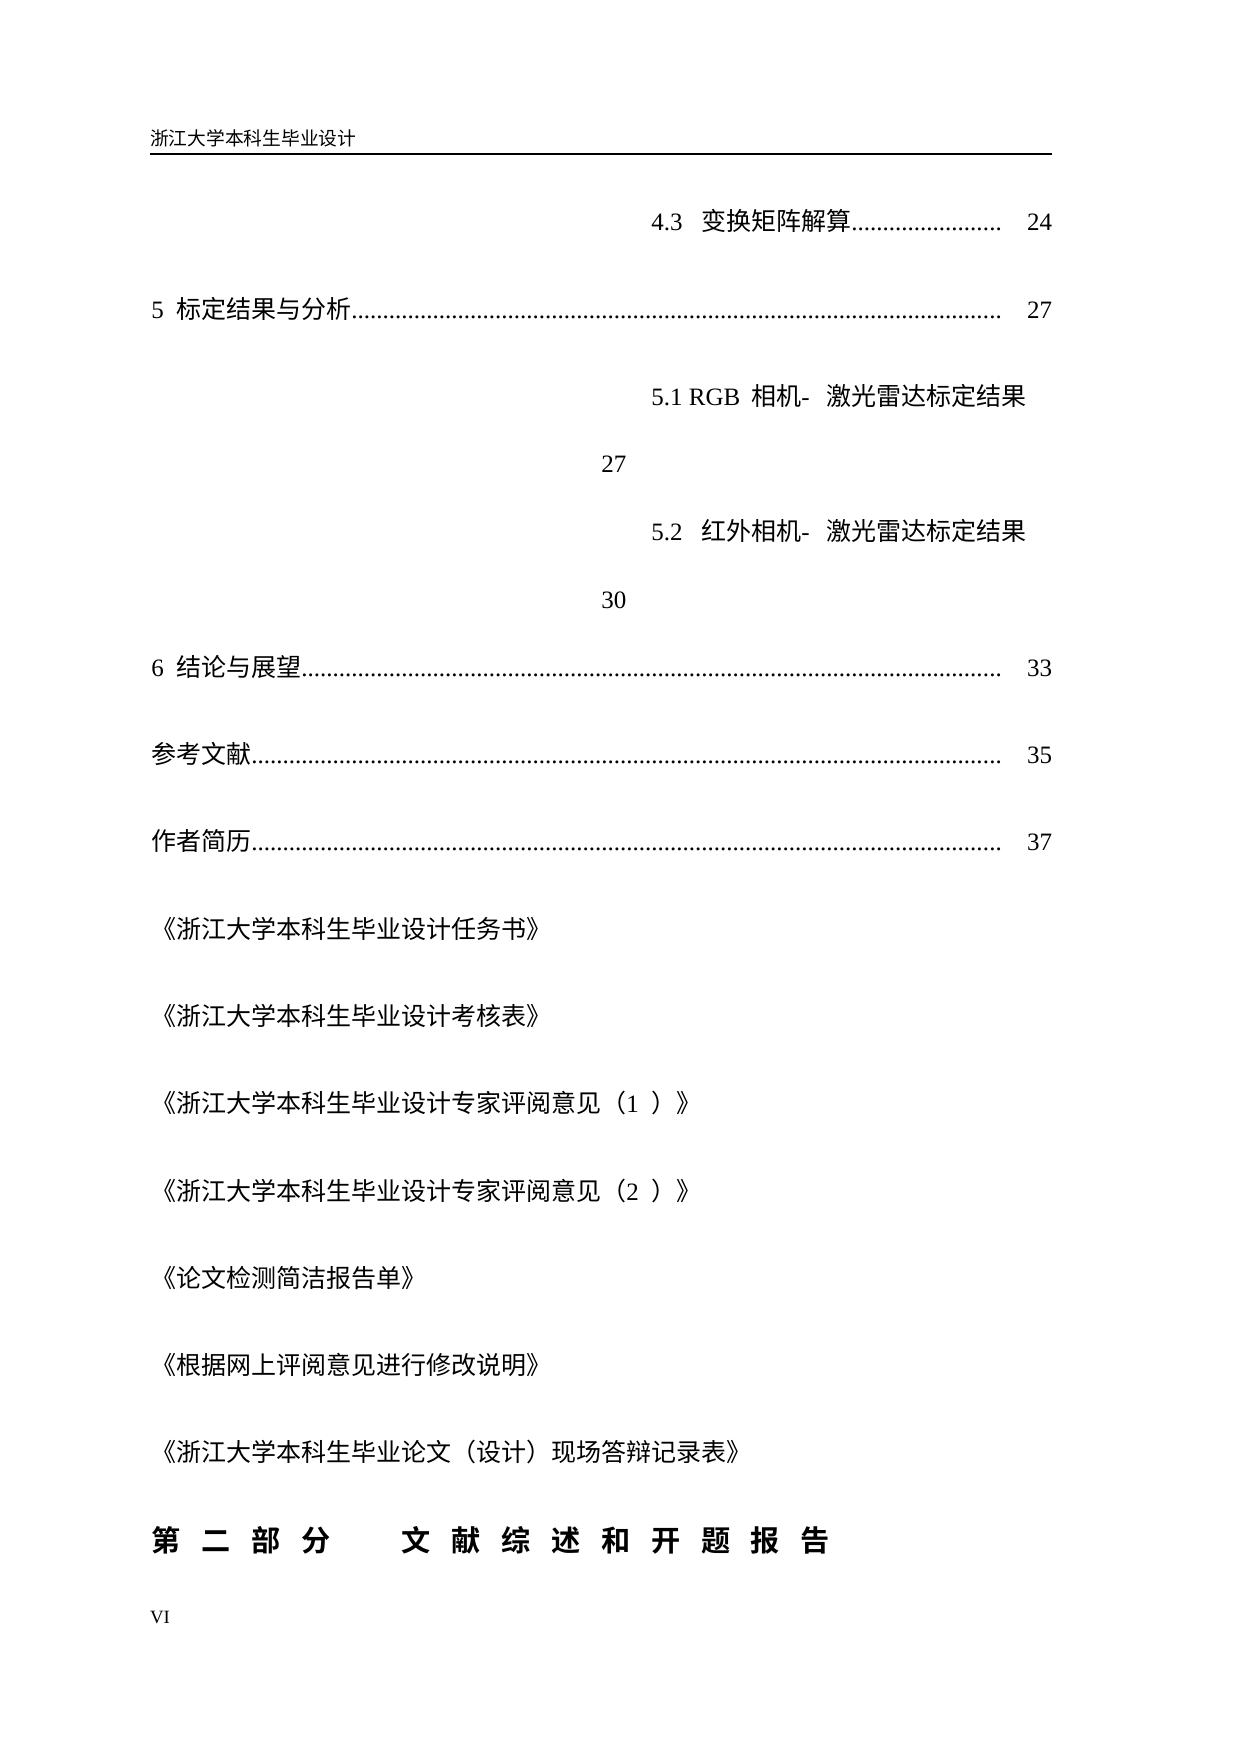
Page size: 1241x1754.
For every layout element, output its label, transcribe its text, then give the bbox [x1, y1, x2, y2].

text 5.1 RGB相机-激光雷达标定结果 27 [601, 360, 1051, 481]
text 《论文检测简洁报告单》 [151, 1242, 1051, 1311]
text 5 标定结果与分析 27 [151, 273, 1051, 342]
text 6 结论与展望 33 [151, 631, 1051, 700]
text 5.2 红外相机-激光雷达标定结果 30 [601, 495, 1051, 616]
text 《浙江大学本科生毕业设计任务书》 [151, 893, 1051, 962]
text 作者简历 37 [151, 805, 1051, 874]
text 4.3 变换矩阵解算 24 [601, 185, 1051, 254]
text 《浙江大学本科生毕业设计专家评阅意见（2）》 [151, 1154, 1051, 1224]
text 《浙江大学本科生毕业设计考核表》 [151, 980, 1051, 1049]
text 《浙江大学本科生毕业设计专家评阅意见（1）》 [151, 1067, 1051, 1136]
text 第二部分 文献综述和开题报告 [151, 1504, 1051, 1573]
text 参考文献 35 [151, 718, 1051, 787]
text 《浙江大学本科生毕业论文（设计）现场答辩记录表》 [151, 1416, 1051, 1486]
text 《根据网上评阅意见进行修改说明》 [151, 1329, 1051, 1398]
